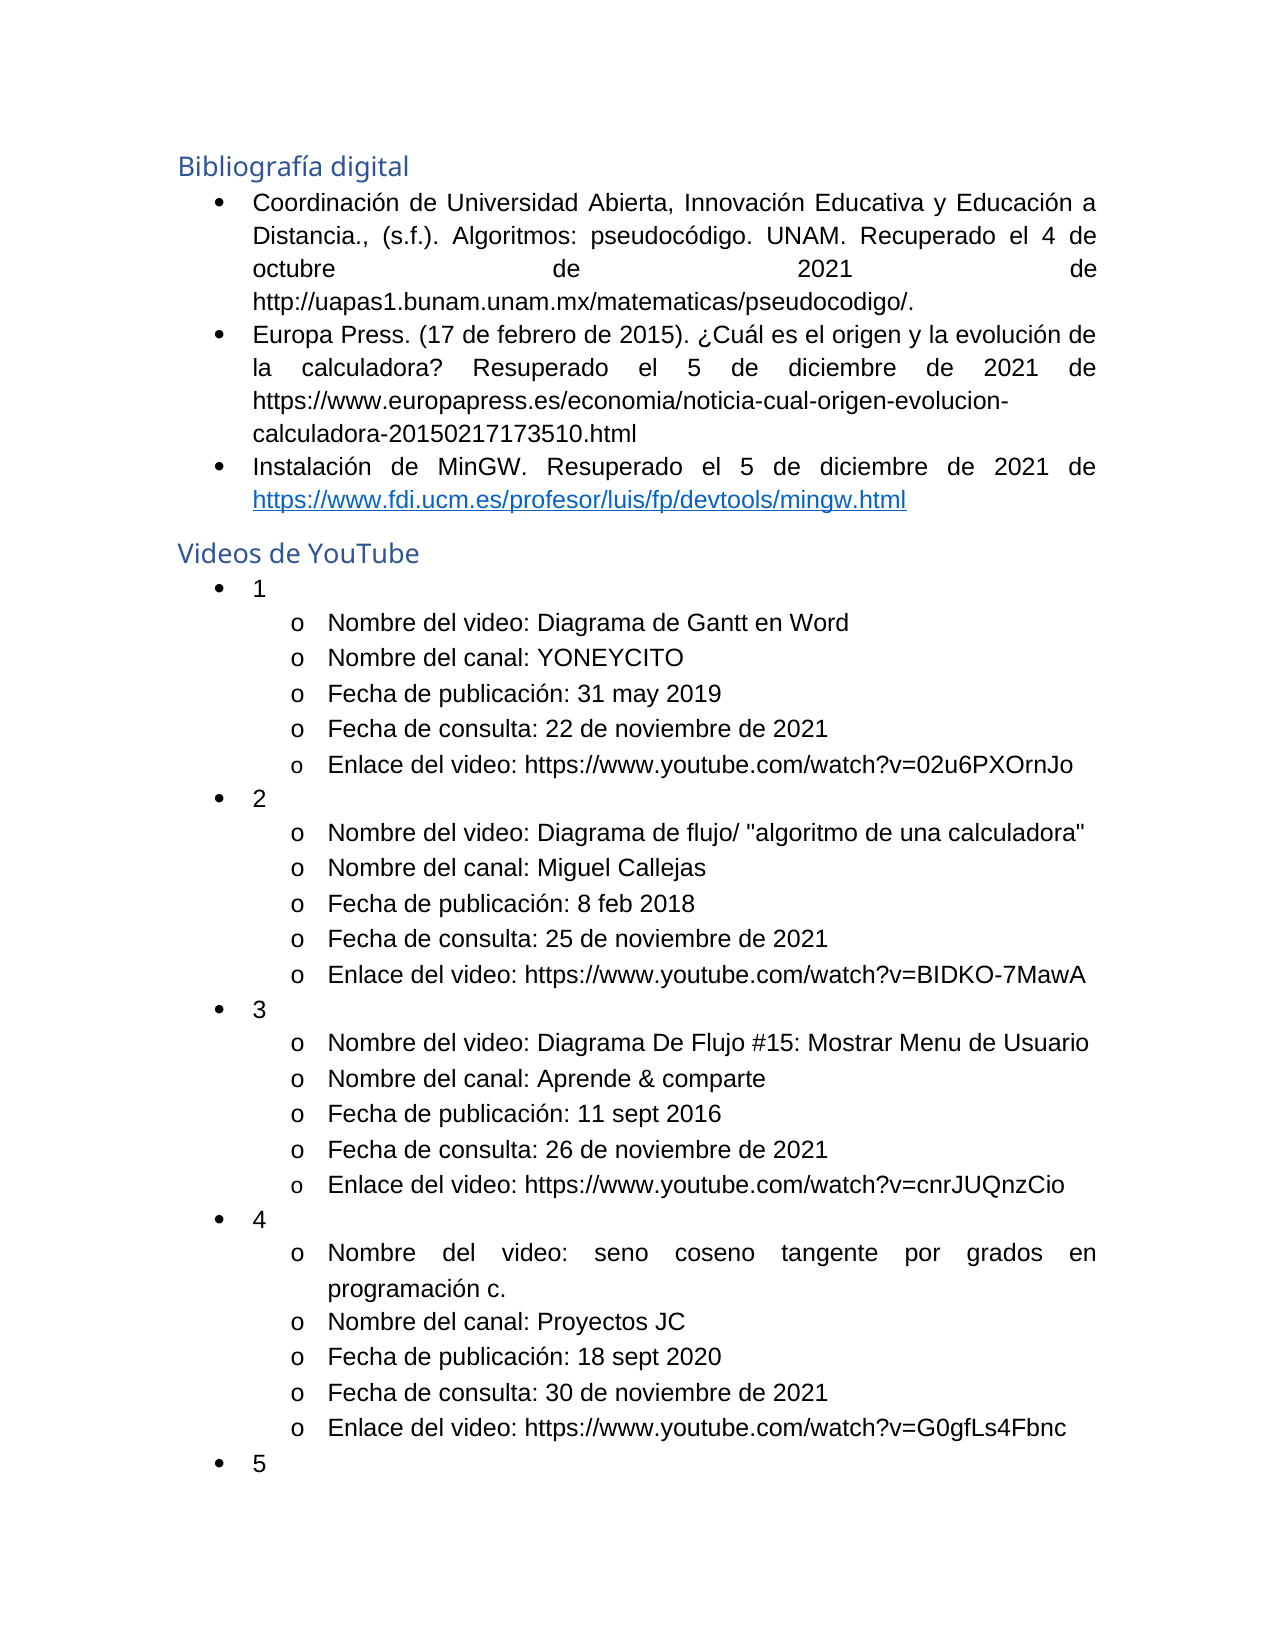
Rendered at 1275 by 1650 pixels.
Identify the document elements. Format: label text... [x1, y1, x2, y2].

list 4 [215, 1205, 1098, 1234]
list Fecha de consulta: 26 de noviembre de 2021 [290, 1135, 1098, 1166]
list Nombre del video: seno coseno tangente por grados en programación c. [290, 1238, 1098, 1302]
list Enlace del video: https://www.youtube.com/watch?v=cnrJUQnzCio [290, 1170, 1098, 1201]
list Europa Press. (17 de febrero de 2015). ¿Cuál es el origen y la evolución de la calculadora? Resuperado el 5 de diciembre de 2021 de https://www.europapress.es/economia/noticia-cual-origen-evolucion-calculadora-20150217173510.html [215, 320, 1098, 448]
list Nombre del canal: Aprende & comparte [290, 1064, 1098, 1095]
list Enlace del video: https://www.youtube.com/watch?v=BIDKO-7MawA [290, 960, 1098, 991]
list Nombre del video: Diagrama De Flujo #15: Mostrar Menu de Usuario [290, 1028, 1098, 1059]
list Nombre del canal: Proyectos JC [290, 1307, 1098, 1337]
list Fecha de publicación: 18 sept 2020 [290, 1342, 1098, 1373]
list Coordinación de Universidad Abierta, Innovación Educativa y Educación a Distancia., (s.f.). Algoritmos: pseudocódigo. UNAM. Recuperado el 4 de octubre de 2021 de http://uapas1.bunam.unam.mx/matematicas/pseudocodigo/. [215, 187, 1098, 315]
list Enlace del video: https://www.youtube.com/watch?v=02u6PXOrnJo [290, 750, 1098, 780]
subtitle Bibliografía digital [177, 148, 1098, 184]
subtitle Videos de YouTube [177, 535, 1098, 572]
list Nombre del video: Diagrama de Gantt en Word [290, 608, 1098, 638]
list Nombre del video: Diagrama de flujo/ "algoritmo de una calculadora" [290, 818, 1098, 848]
list 5 [215, 1449, 1098, 1477]
list Nombre del canal: YONEYCITO [290, 643, 1098, 674]
list Fecha de publicación: 11 sept 2016 [290, 1099, 1098, 1130]
list Instalación de MinGW. Resuperado el 5 de diciembre de 2021 de https://www.fdi.ucm.es/profesor/luis/fp/devtools/mingw.html [215, 452, 1098, 514]
list 3 [215, 995, 1098, 1024]
list Fecha de publicación: 8 feb 2018 [290, 889, 1098, 919]
list Nombre del canal: Miguel Callejas [290, 853, 1098, 884]
list 2 [215, 784, 1098, 813]
list Fecha de consulta: 25 de noviembre de 2021 [290, 924, 1098, 955]
list Fecha de consulta: 30 de noviembre de 2021 [290, 1378, 1098, 1408]
list 1 [215, 574, 1098, 603]
list Fecha de publicación: 31 may 2019 [290, 679, 1098, 709]
list Enlace del video: https://www.youtube.com/watch?v=G0gfLs4Fbnc [290, 1413, 1098, 1444]
list Fecha de consulta: 22 de noviembre de 2021 [290, 714, 1098, 745]
